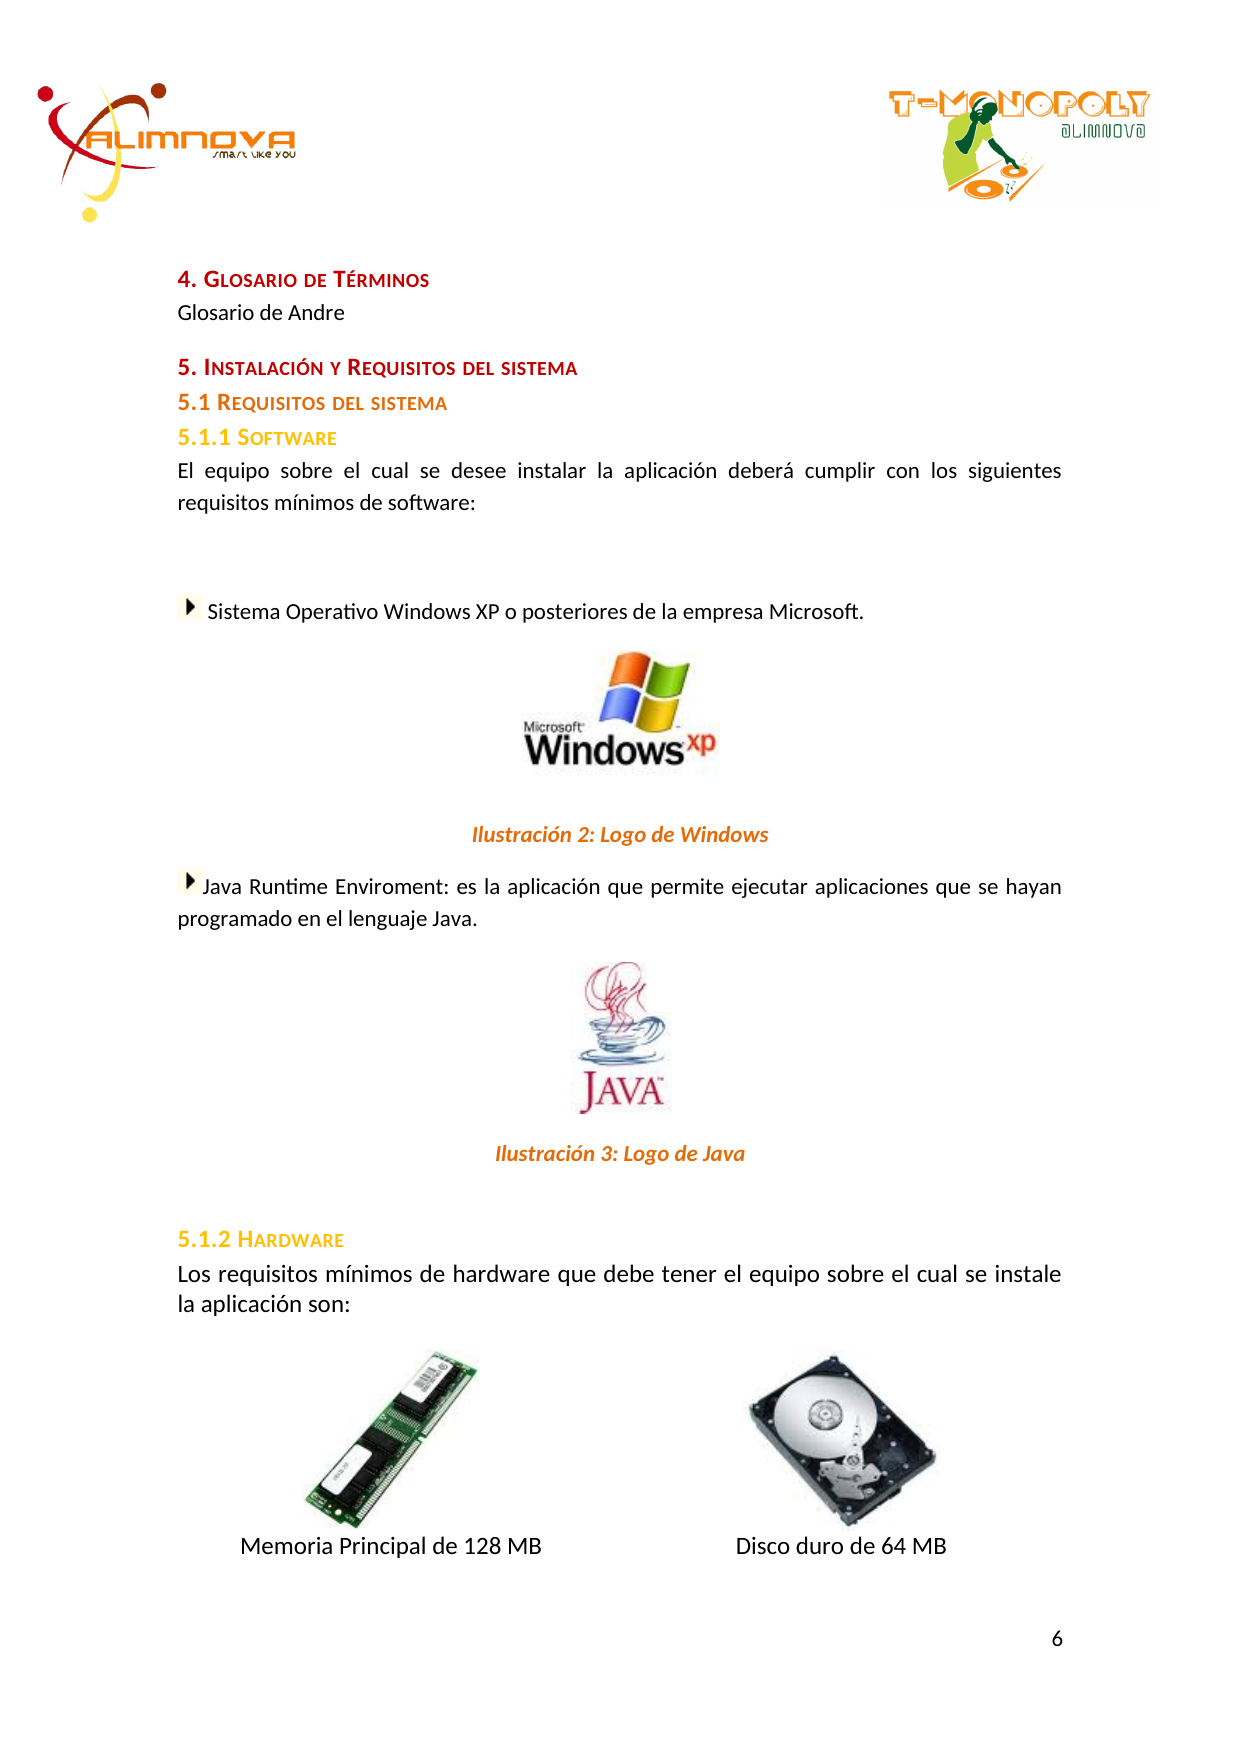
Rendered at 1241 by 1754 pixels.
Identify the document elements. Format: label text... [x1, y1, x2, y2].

text Java Runtime Enviroment: es la aplicación que permite ejecutar aplicaciones que se hayan programado en el lenguaje Java. [177, 869, 1063, 932]
picture [884, 76, 1157, 211]
picture [177, 594, 203, 620]
subtitle 5. Instalación y Requisitos del sistema [177, 351, 1063, 381]
picture [177, 869, 203, 894]
text Los requisitos mínimos de hardware que debe tener el equipo sobre el cual se instale la aplicación son: [177, 1258, 1063, 1319]
picture [742, 1349, 941, 1531]
subtitle 5.1.1 Software [177, 421, 1063, 451]
text Glosario de Andre [177, 298, 1063, 326]
picture [521, 650, 720, 796]
picture [302, 1349, 480, 1531]
subtitle 5.1 Requisitos del sistema [177, 386, 1063, 416]
table_header Memoria Principal de 128 MB [166, 1349, 616, 1561]
subtitle 4. Glosario de Términos [177, 263, 1063, 293]
text Sistema Operativo Windows XP o posteriores de la empresa Microsoft. [177, 594, 1063, 625]
text El equipo sobre el cual se desee instalar la aplicación deberá cumplir con los siguientes requisitos mínimos de software: [177, 456, 1063, 516]
picture [34, 81, 297, 224]
subtitle 5.1.2 Hardware [177, 1223, 1063, 1253]
table_header Disco duro de 64 MB [616, 1349, 1066, 1561]
